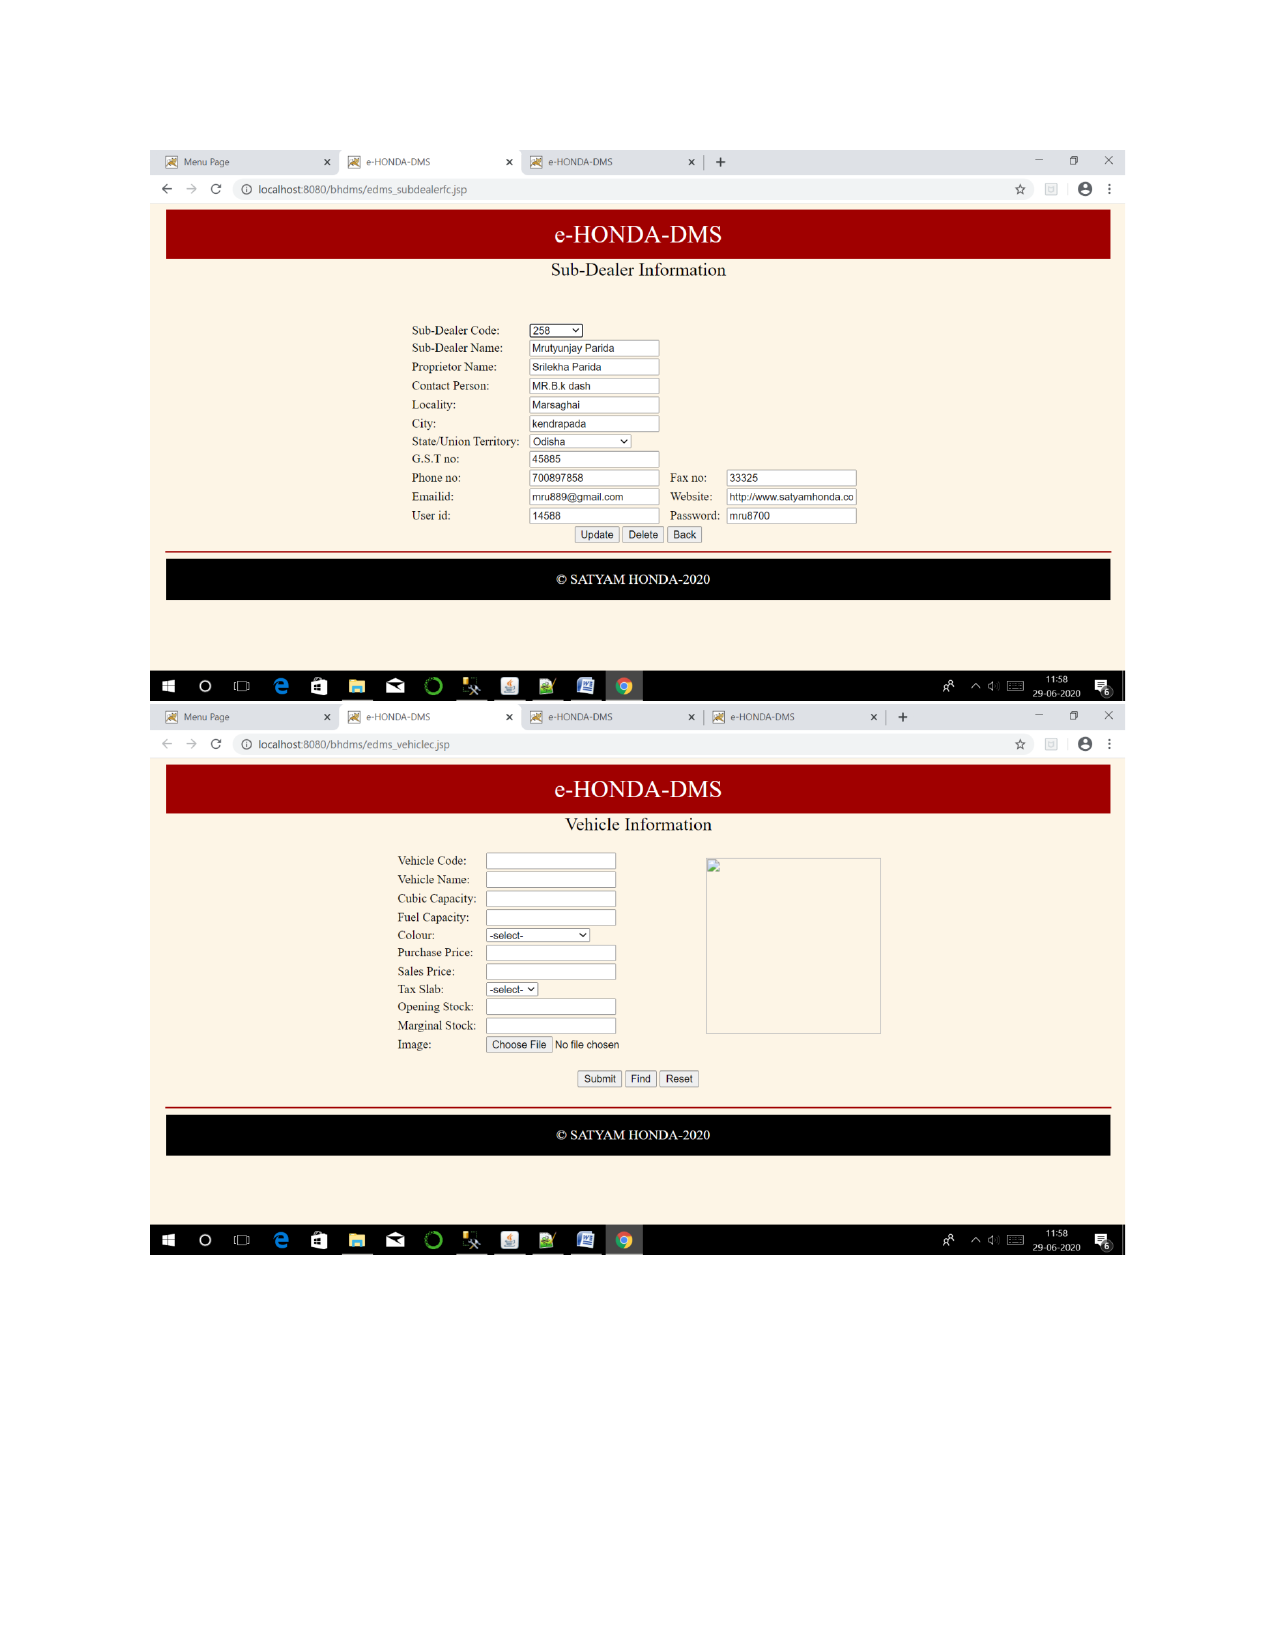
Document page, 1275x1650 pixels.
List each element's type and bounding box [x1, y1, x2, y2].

picture [150, 704, 1125, 1255]
picture [150, 150, 1125, 701]
